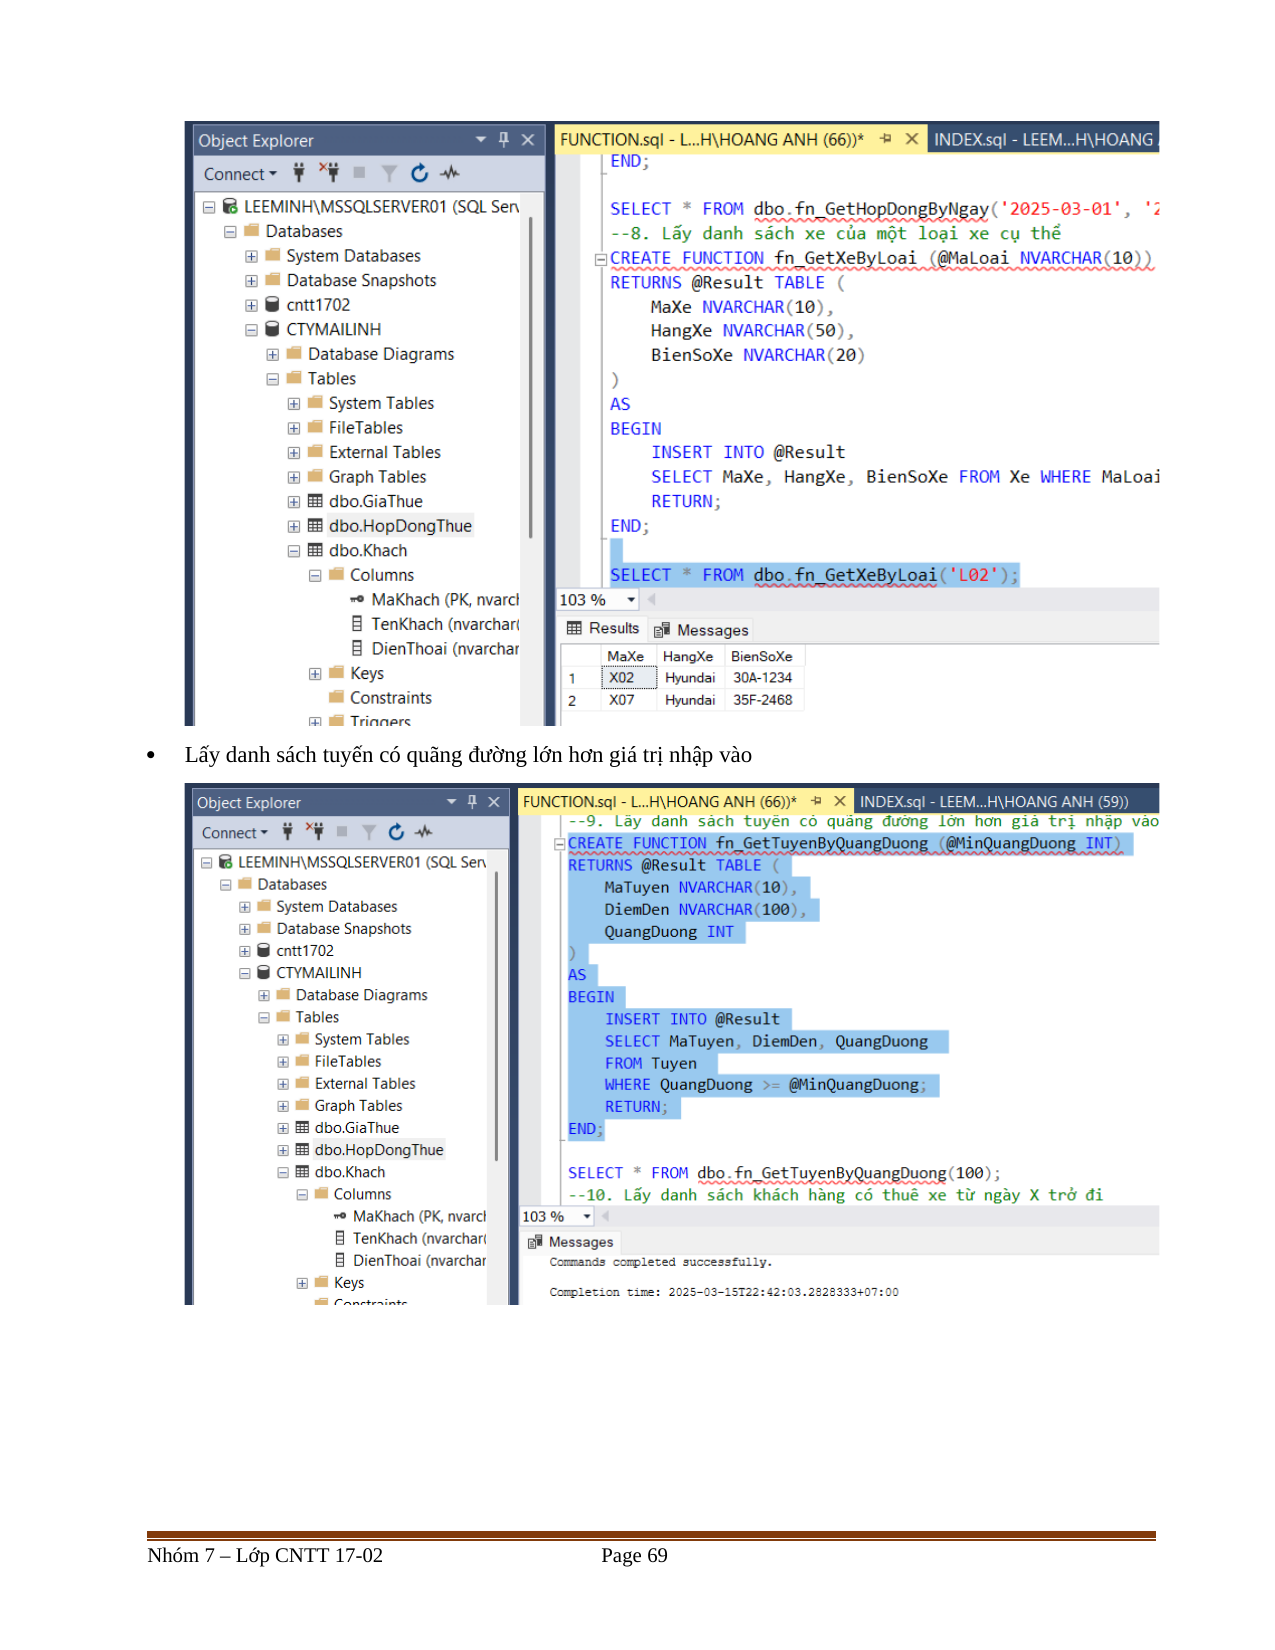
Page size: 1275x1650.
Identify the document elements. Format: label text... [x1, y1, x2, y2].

picture [184, 121, 1160, 726]
text Lấy danh sách tuyến có quãng đường lớn hơn giá trị nhập vào [147, 741, 1156, 768]
picture [184, 783, 1160, 1305]
